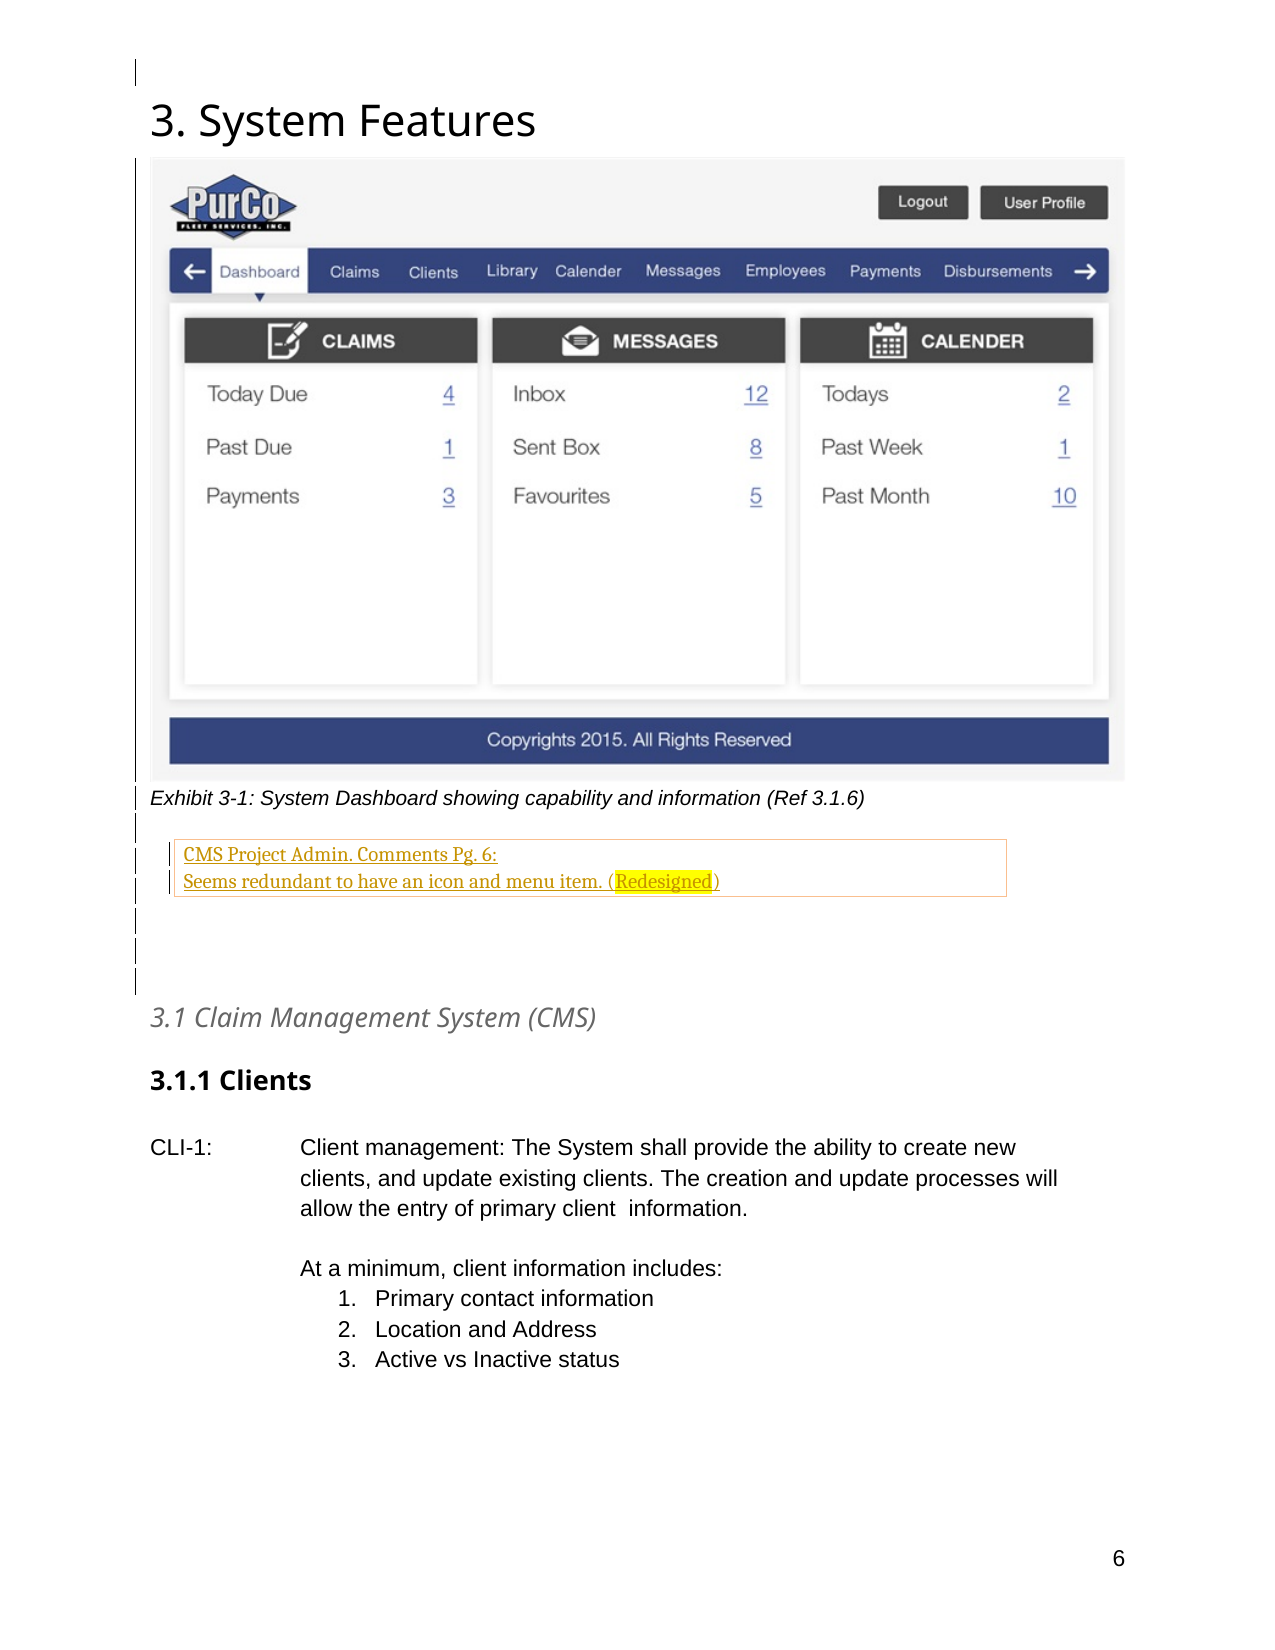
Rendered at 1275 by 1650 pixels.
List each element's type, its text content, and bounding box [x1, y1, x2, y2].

text At a minimum, client information includes: [300, 1255, 1125, 1282]
text allow the entry of primary client information. [225, 1195, 1125, 1221]
subtitle 3.1.1 Clients [150, 1062, 1125, 1099]
list Active vs Inactive status [338, 1346, 1125, 1372]
list Location and Address [338, 1316, 1125, 1342]
text CLI-1: Client management: The System shall provide the ability to create new [150, 1134, 1125, 1161]
list Primary contact information [338, 1285, 1125, 1312]
text clients, and update existing clients. The creation and update processes will [225, 1164, 1125, 1191]
title 3. System Features [150, 89, 1125, 149]
text Exhibit 3-1: System Dashboard showing capability and information (Ref 3.1.6) [150, 786, 1125, 809]
subtitle 3.1 Claim Management System (CMS) [150, 998, 1125, 1035]
picture [150, 157, 1125, 782]
